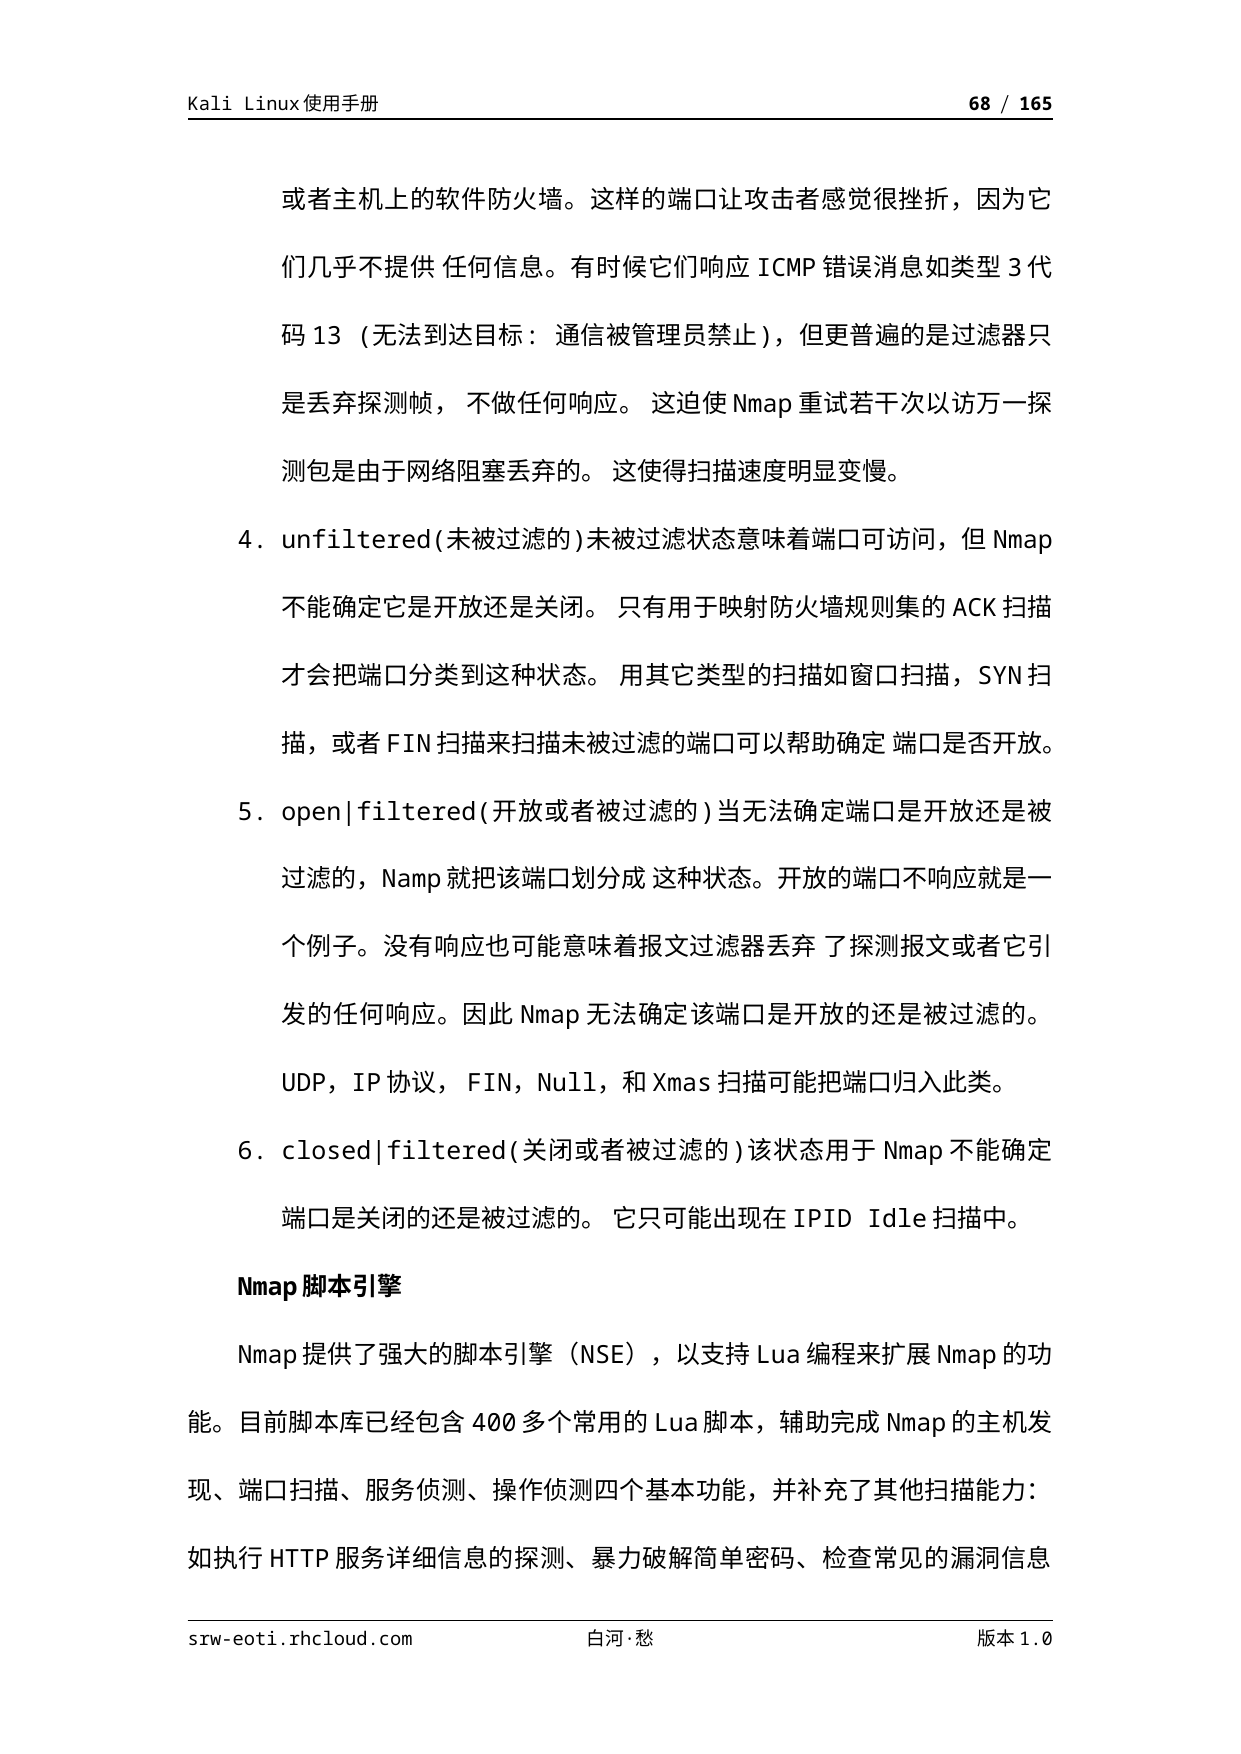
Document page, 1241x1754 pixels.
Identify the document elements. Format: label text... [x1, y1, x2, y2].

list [237, 164, 1053, 503]
list open|filtered(开放或者被过滤的)当无法确定端口是开放还是被过滤的，Namp就把该端口划分成 这种状态。开放的端口不响应就是一个例子。没有响应也可能意味着报文过滤器丢弃 了探测报文或者它引发的任何响应。因此Nmap无法确定该端口是开放的还是被过滤的。 UDP，IP协议， FIN，Null，和Xmas扫描可能把端口归入此类。 [237, 775, 1053, 1115]
text Nmap脚本引擎 [187, 1251, 1053, 1318]
list closed|filtered(关闭或者被过滤的)该状态用于Nmap不能确定端口是关闭的还是被过滤的。 它只可能出现在IPID Idle扫描中。 [237, 1115, 1053, 1251]
list unfiltered(未被过滤的)未被过滤状态意味着端口可访问，但Nmap不能确定它是开放还是关闭。 只有用于映射防火墙规则集的ACK扫描才会把端口分类到这种状态。 用其它类型的扫描如窗口扫描，SYN扫描，或者FIN扫描来扫描未被过滤的端口可以帮助确定 端口是否开放。 [237, 503, 1053, 775]
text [187, 1318, 1053, 1590]
